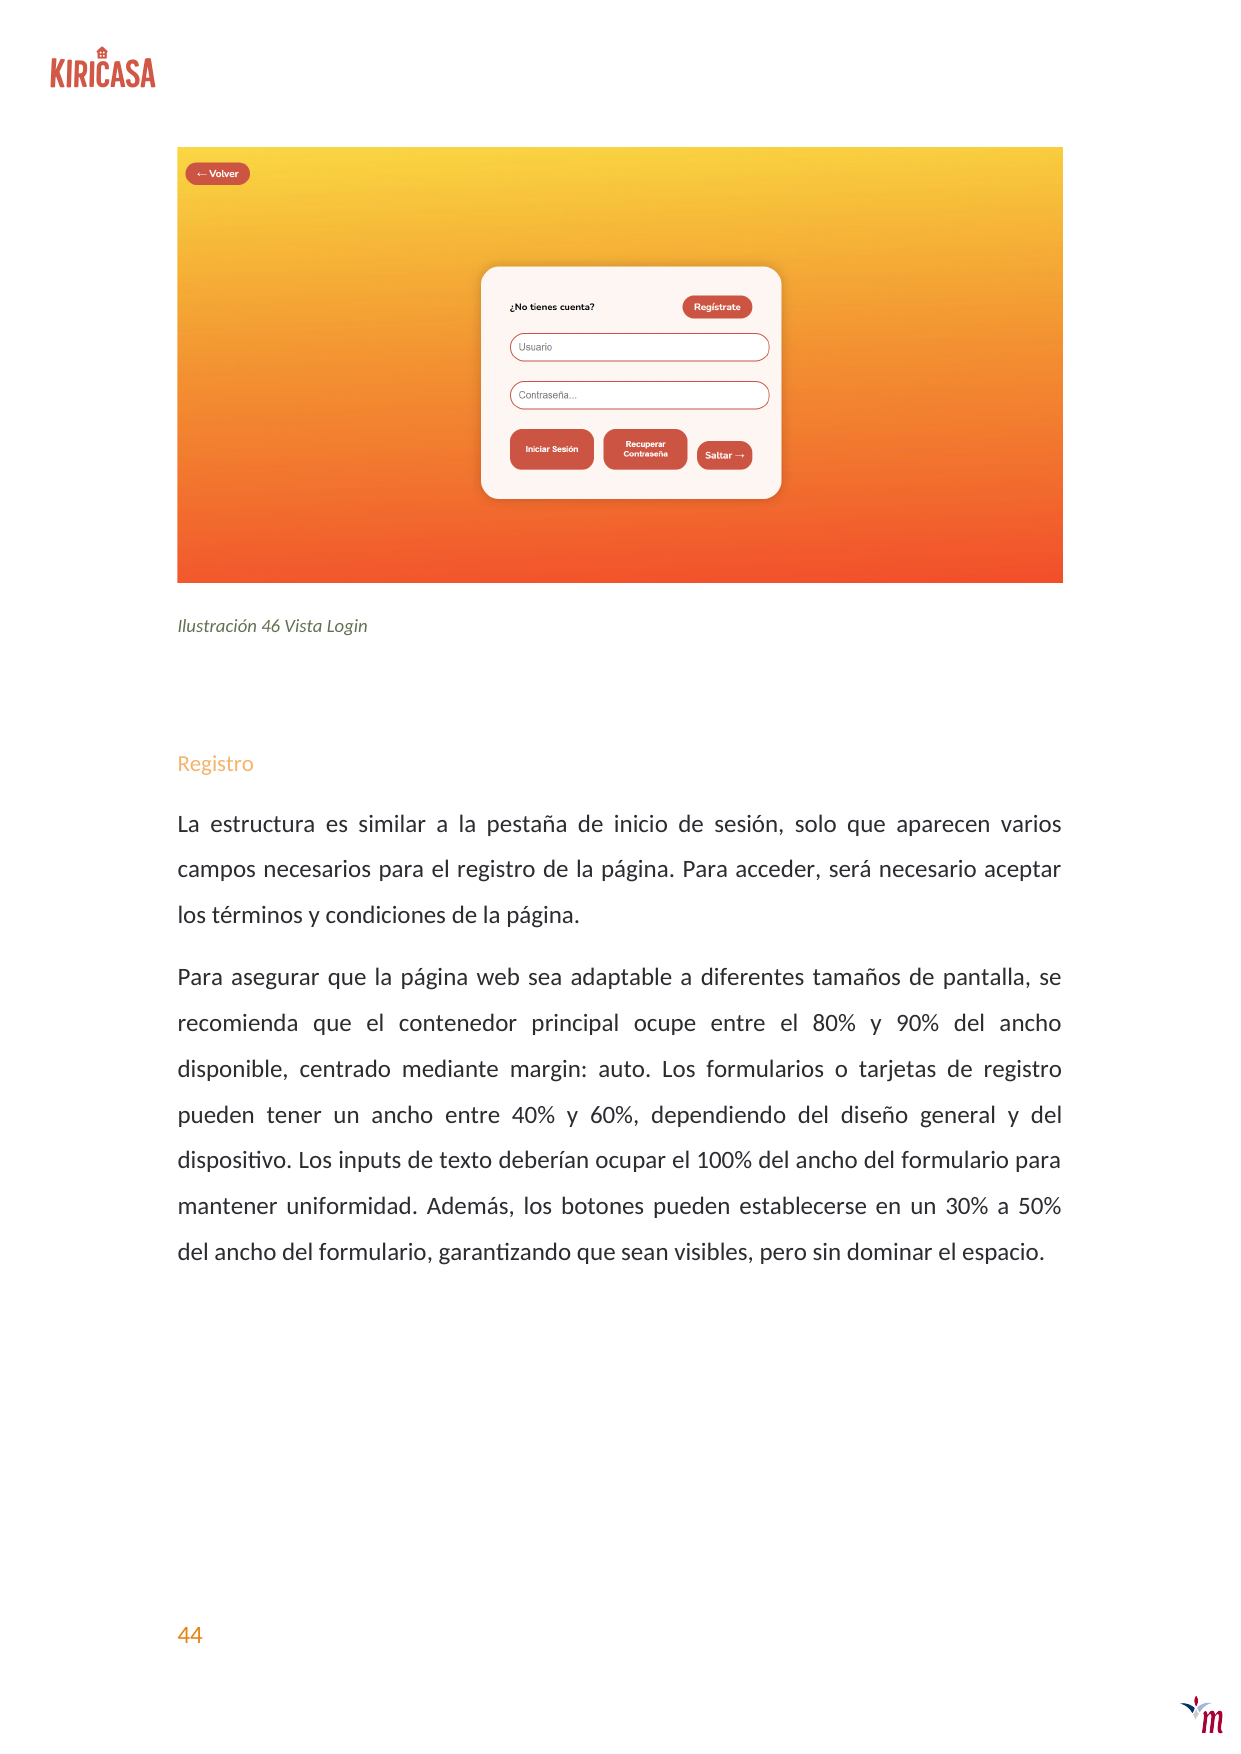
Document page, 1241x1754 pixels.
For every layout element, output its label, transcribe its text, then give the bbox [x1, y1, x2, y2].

picture [1168, 1684, 1241, 1751]
picture [46, 40, 156, 94]
text Registro [177, 749, 1063, 777]
text Ilustración 46 Vista Login [177, 614, 1063, 637]
picture [177, 147, 1063, 583]
text Para asegurar que la página web sea adaptable a diferentes tamaños de pantalla, se recomienda que el contenedor principal ocupe entre el 80% y 90% del ancho disponible, centrado mediante margin: auto. Los formularios o tarjetas de registro pueden tener un ancho entre 40% y 60%, dependiendo del diseño general y del dispositivo. Los inputs de texto deberían ocupar el 100% del ancho del formulario para mantener uniformidad. Además, los botones pueden establecerse en un 30% a 50% del ancho del formulario, garantizando que sean visibles, pero sin dominar el espacio. [177, 962, 1063, 1266]
text La estructura es similar a la pestaña de inicio de sesión, solo que aparecen varios campos necesarios para el registro de la página. Para acceder, será necesario aceptar los términos y condiciones de la página. [177, 808, 1063, 930]
